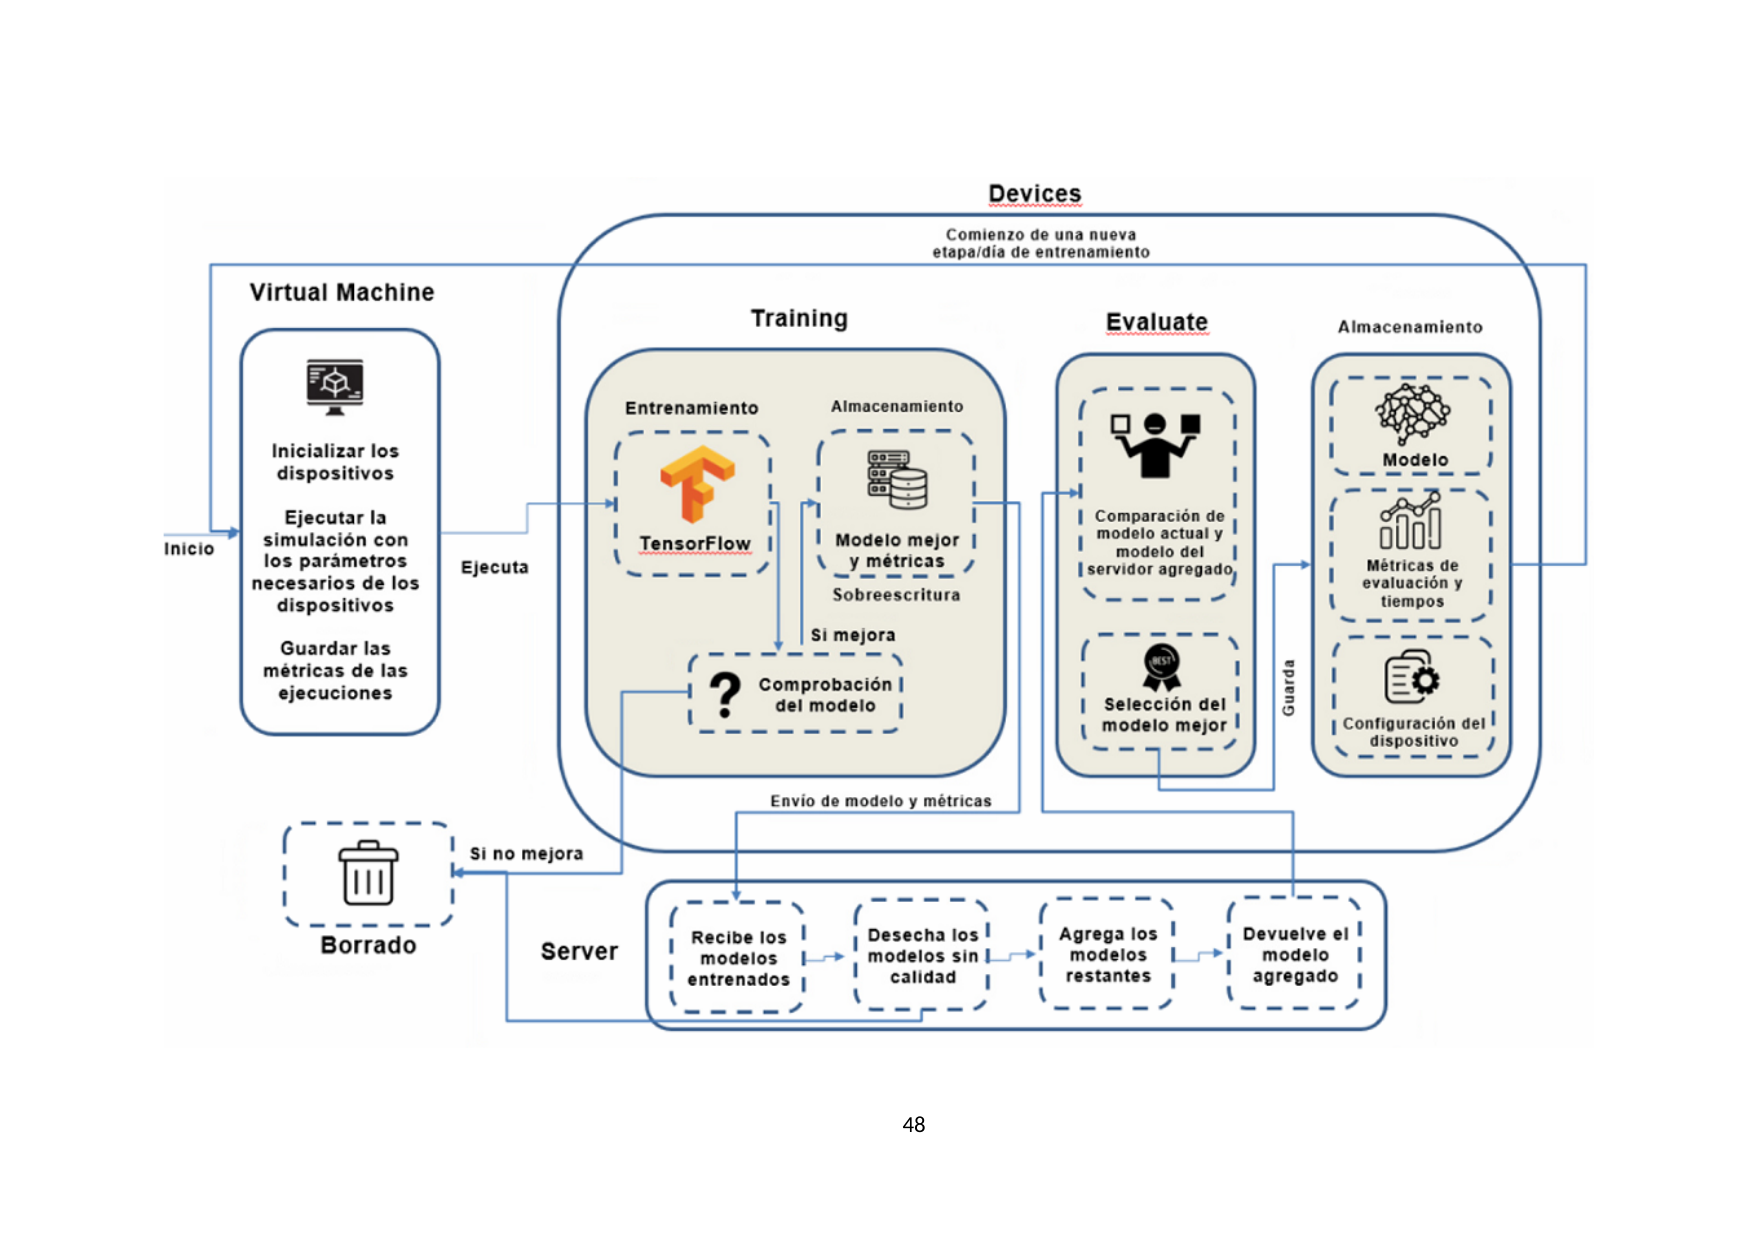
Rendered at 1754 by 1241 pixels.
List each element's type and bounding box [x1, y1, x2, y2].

picture [163, 177, 1594, 1048]
